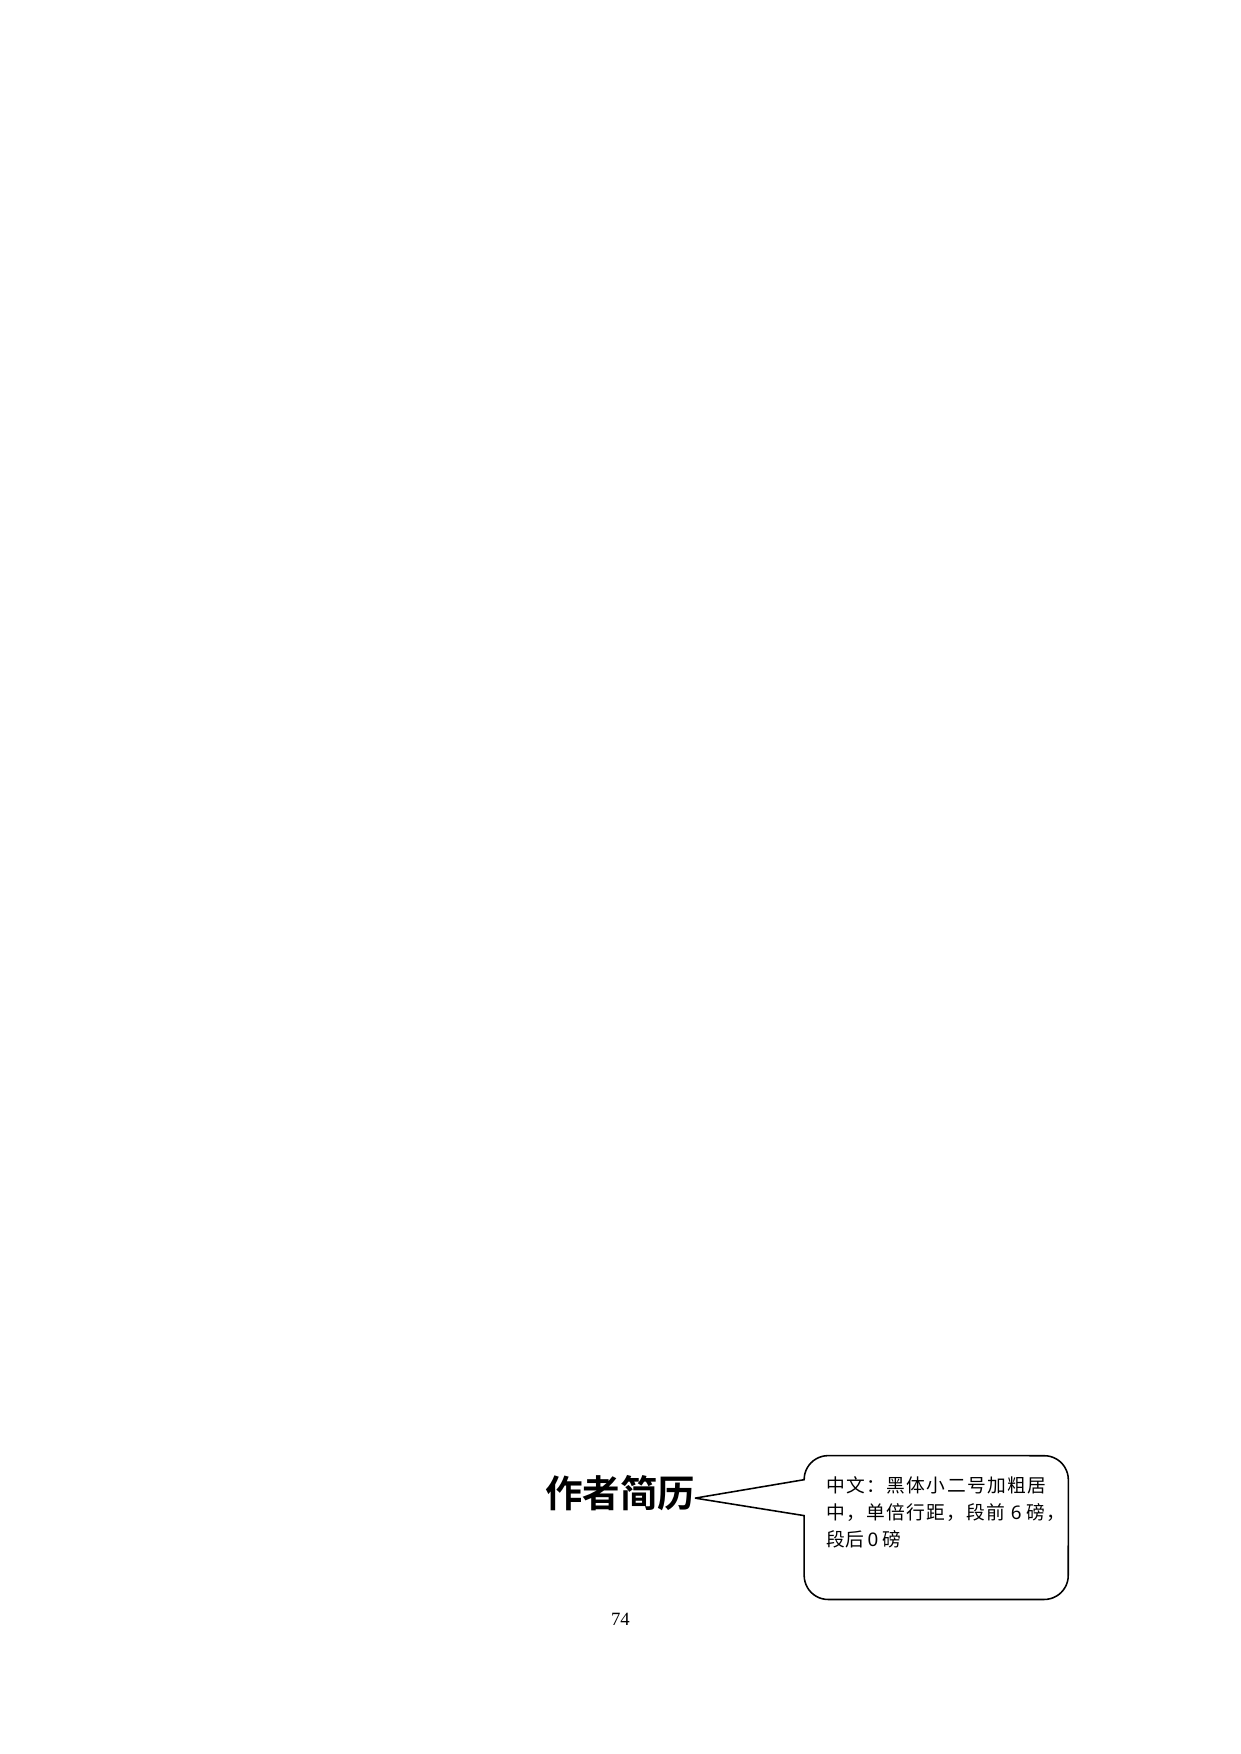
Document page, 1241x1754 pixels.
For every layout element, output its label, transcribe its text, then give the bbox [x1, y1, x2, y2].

text 作者简历 [187, 1458, 814, 1523]
